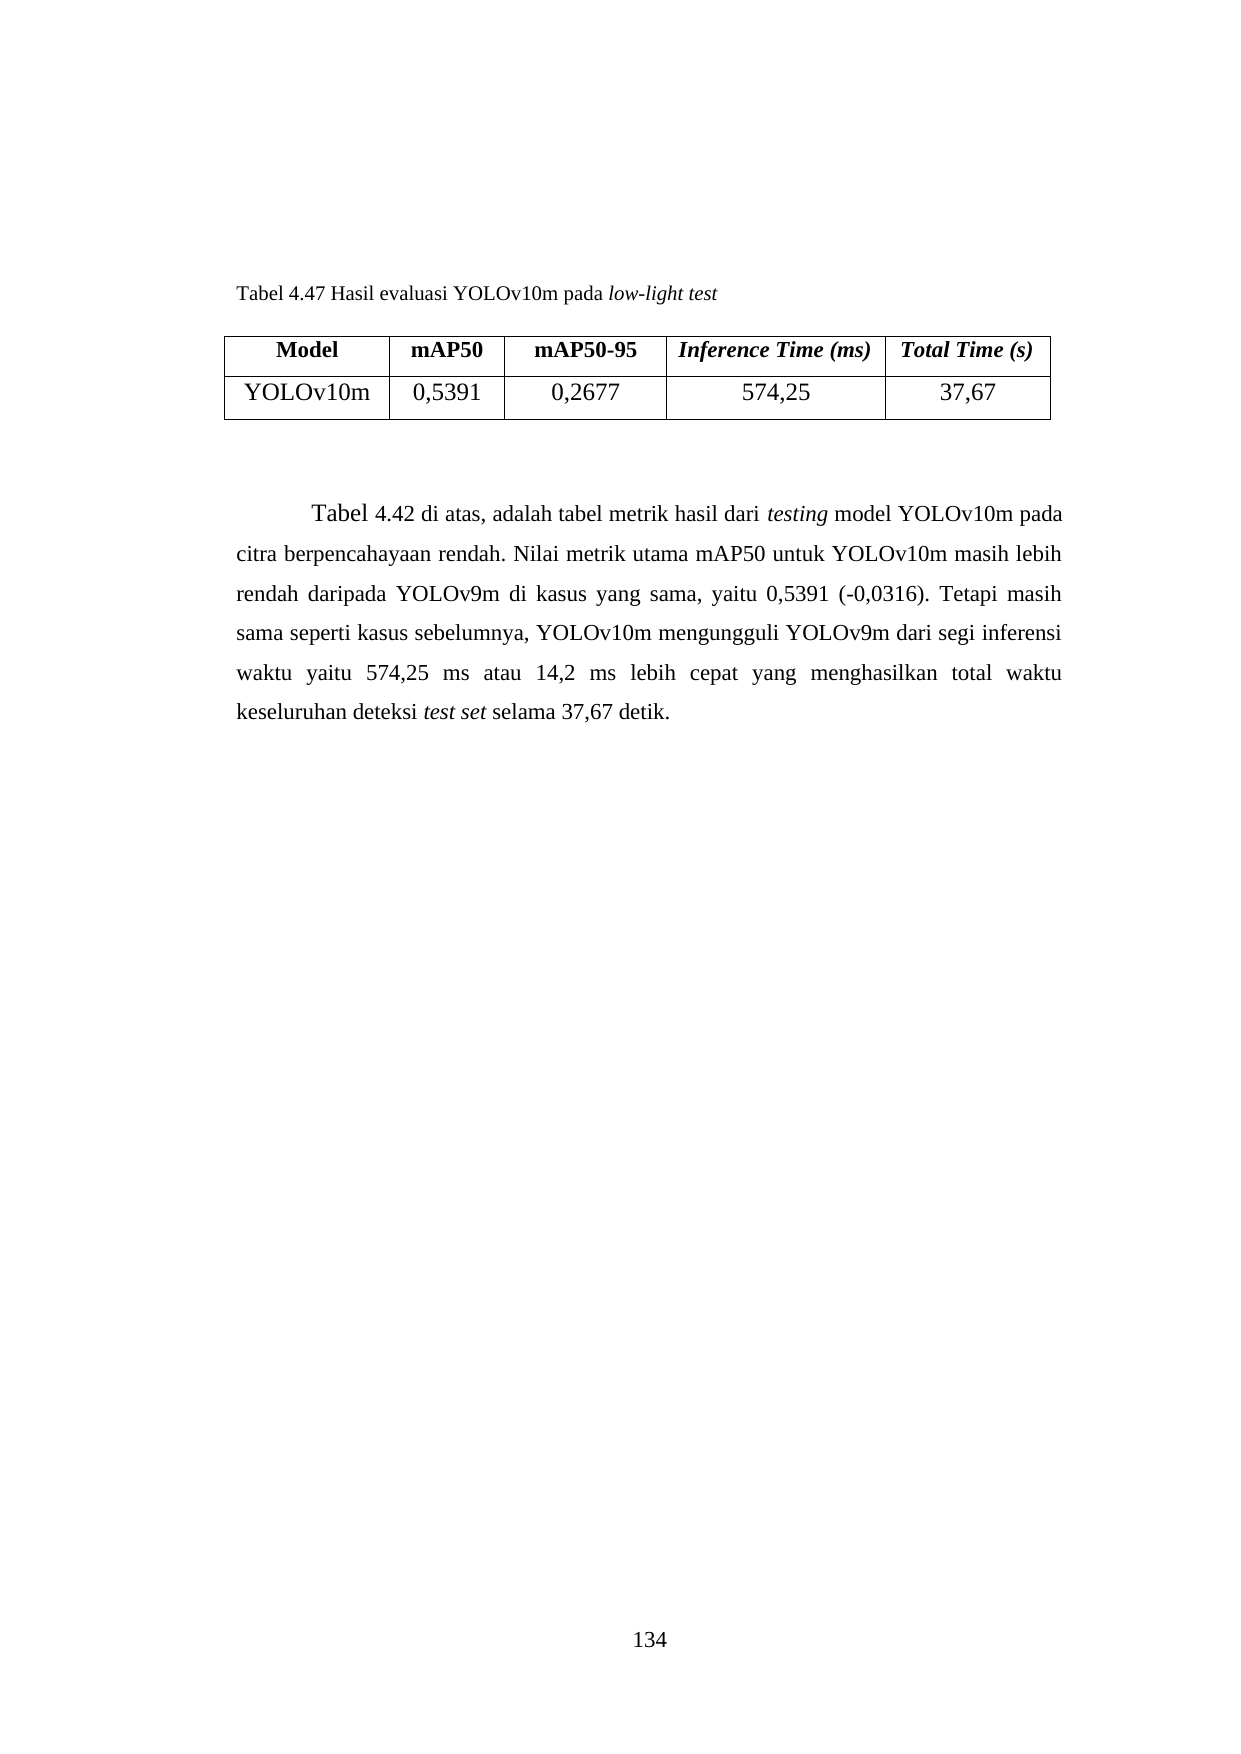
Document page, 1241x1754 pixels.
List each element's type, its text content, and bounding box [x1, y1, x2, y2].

table_cell 0,5391 [390, 377, 504, 419]
table_header mAP50 [390, 337, 504, 376]
table_cell 574,25 [667, 377, 885, 419]
table_cell 0,2677 [505, 377, 666, 419]
text Tabel 4.42 di atas, adalah tabel metrik hasil dari testing model YOLOv10m pada citra berpencahayaan rendah. Nilai metrik utama mAP50 untuk YOLOv10m masih lebih rendah daripada YOLOv9m di kasus yang sama, yaitu 0,5391 (-0,0316). Tetapi masih sama seperti kasus sebelumnya, YOLOv10m mengungguli YOLOv9m dari segi inferensi waktu yaitu 574,25 ms atau 14,2 ms lebih cepat yang menghasilkan total waktu keseluruhan deteksi test set selama 37,67 detik. [236, 498, 1063, 724]
table_header Inference Time (ms) [667, 337, 885, 376]
table_header mAP50-95 [505, 337, 666, 376]
table_header Total Time (s) [886, 337, 1050, 376]
text Tabel 4.42 Hasil evaluasi YOLOv10m pada low-light test [236, 281, 1063, 305]
table_cell 37,67 [886, 377, 1050, 419]
table_header Model [225, 337, 389, 376]
table_cell YOLOv10m [225, 377, 389, 419]
